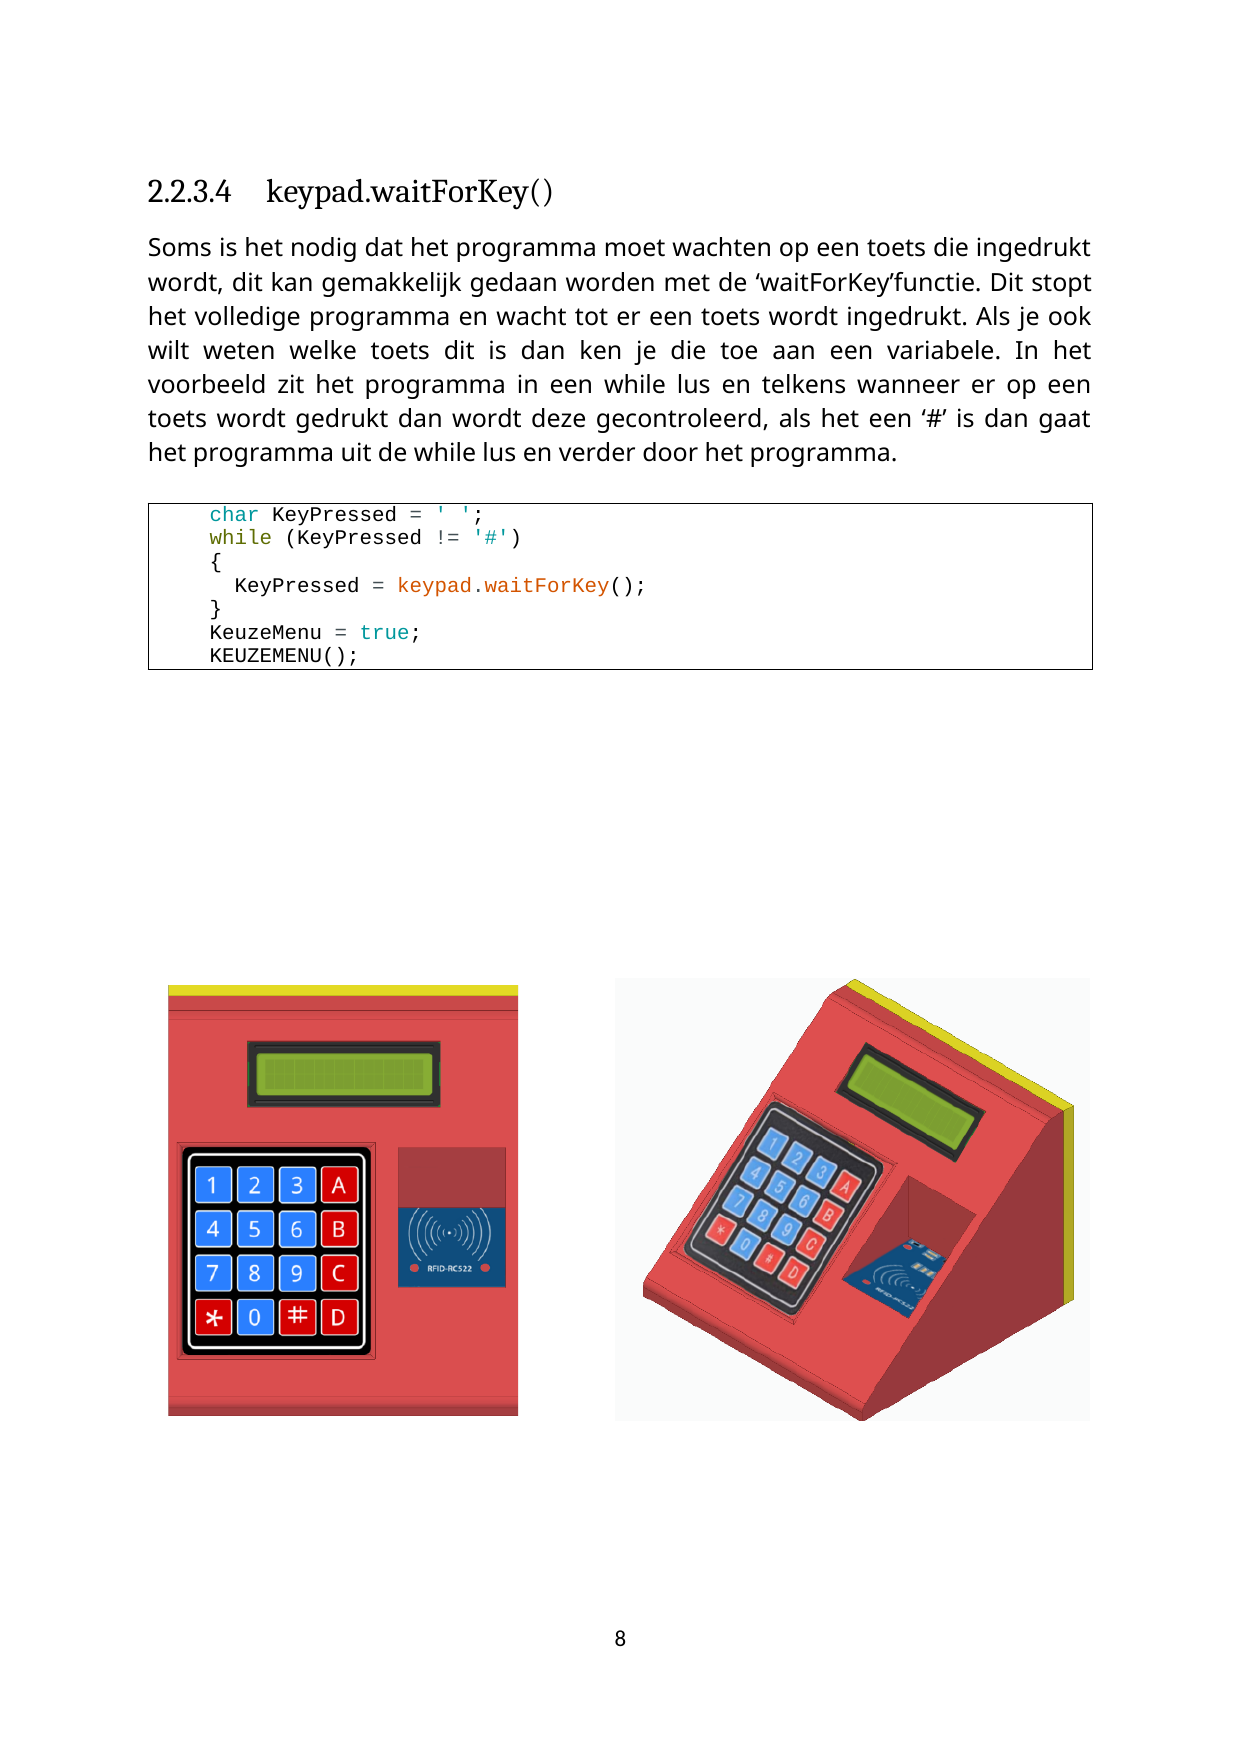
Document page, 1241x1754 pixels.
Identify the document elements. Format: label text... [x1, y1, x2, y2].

table_header char KeyPressed = ' '; while (KeyPressed != '#') { KeyPressed = keypad.waitForKey(); } KeuzeMenu = true; KEUZEMENU(); [149, 504, 1092, 669]
subtitle keypad.waitForKey() [148, 173, 1093, 211]
picture [168, 985, 519, 1416]
text Soms is het nodig dat het programma moet wachten op een toets die ingedrukt wordt, dit kan gemakkelijk gedaan worden met de ‘waitForKey’functie. Dit stopt het volledige programma en wacht tot er een toets wordt ingedrukt. Als je ook wilt weten welke toets dit is dan ken je die toe aan een variabele. In het voorbeeld zit het programma in een while lus en telkens wanneer er op een toets wordt gedrukt dan wordt deze gecontroleerd, als het een ‘#’ is dan gaat het programma uit de while lus en verder door het programma. [148, 230, 1093, 468]
picture [615, 978, 1109, 1421]
